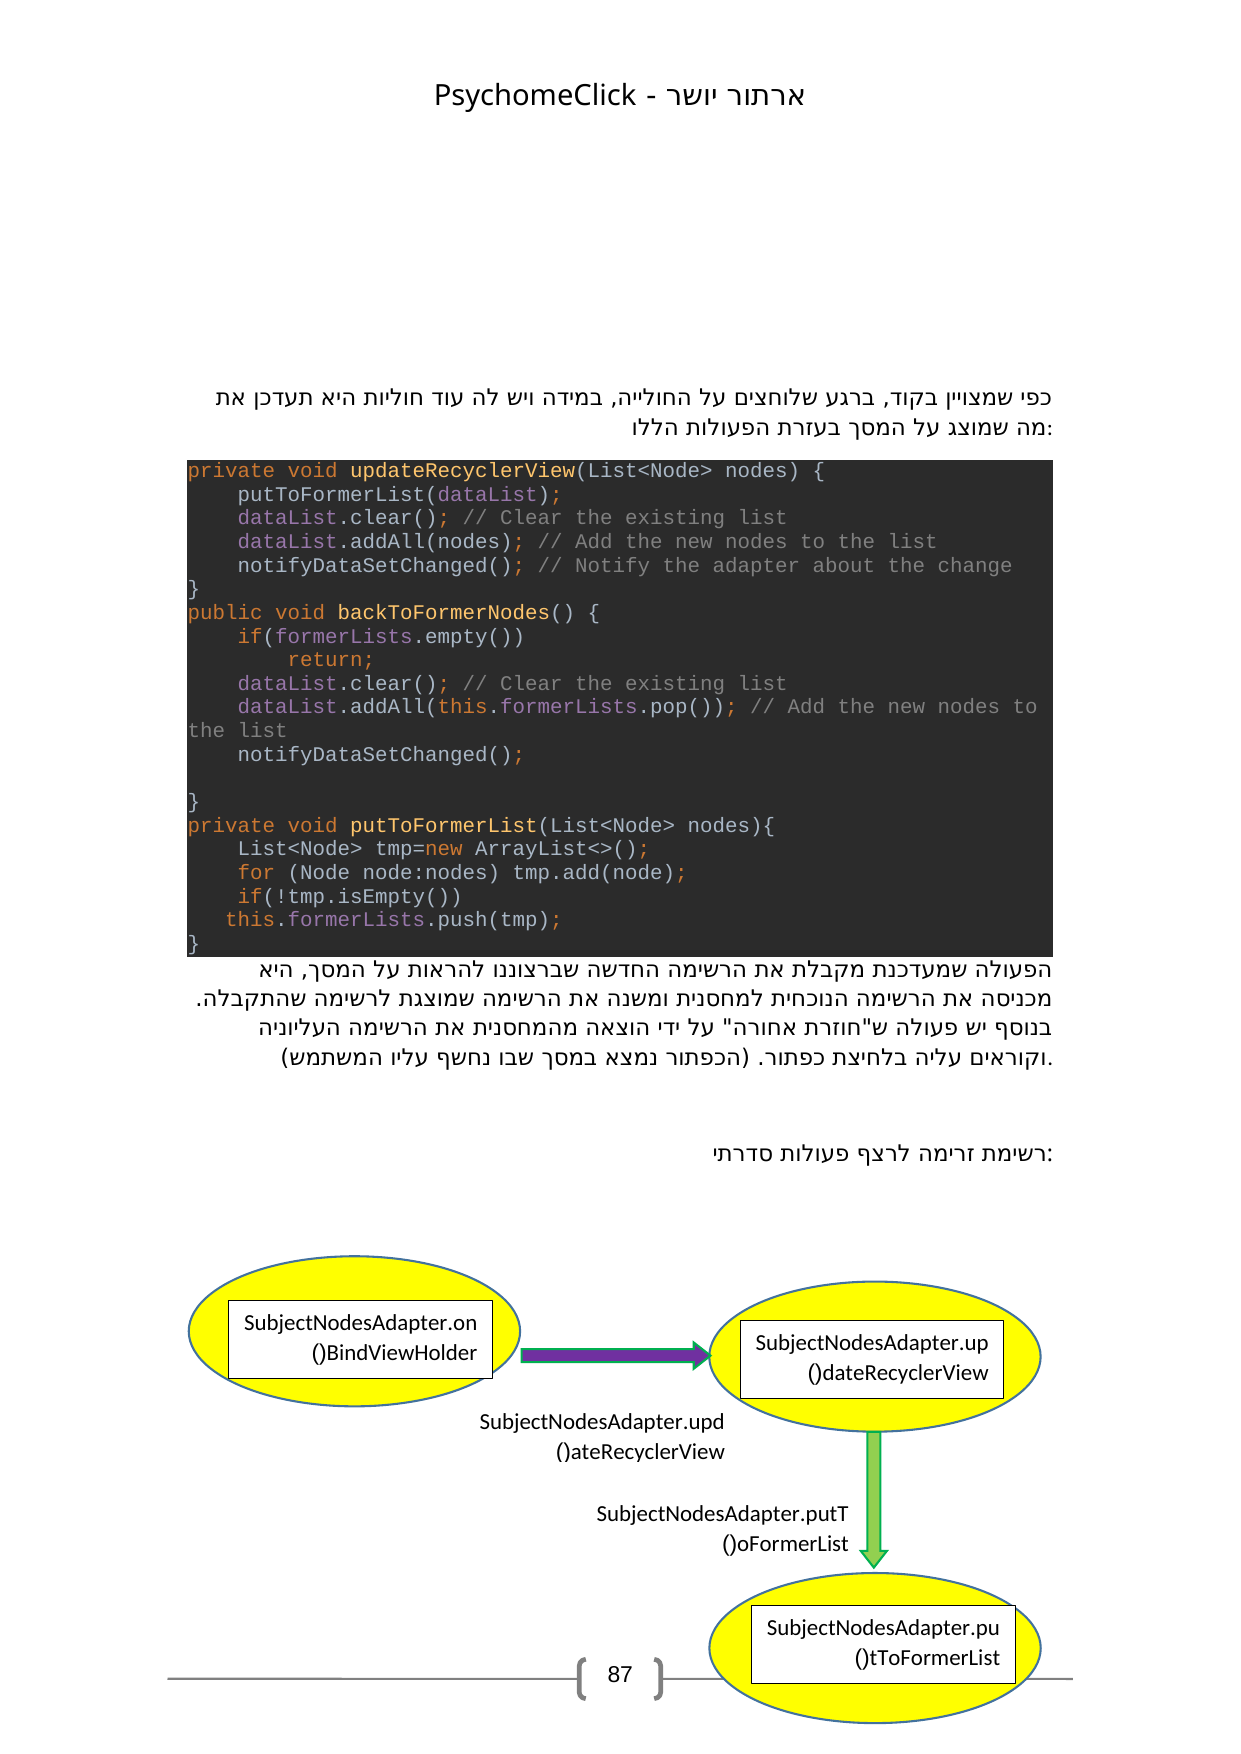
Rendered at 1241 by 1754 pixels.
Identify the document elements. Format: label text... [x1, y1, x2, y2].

text private void updateRecyclerView(List<Node> nodes) { putToFormerList(dataList); dataList.clear(); // Clear the existing list dataList.addAll(nodes); // Add the new nodes to the list notifyDataSetChanged(); // Notify the adapter about the change } public void backToFormerNodes() { if(formerLists.empty()) return; dataList.clear(); // Clear the existing list dataList.addAll(this.formerLists.pop()); // Add the new nodes to the list notifyDataSetChanged(); } private void putToFormerList(List<Node> nodes){ List<Node> tmp=new ArrayList<>(); for (Node node:nodes) tmp.add(node); if(!tmp.isEmpty()) this.formerLists.push(tmp); } [187, 460, 1053, 957]
text רשימת זרימה לרצף פעולות סדרתי: [187, 1137, 1053, 1168]
text הפעולה שמעדכנת מקבלת את הרשימה החדשה שברצוננו להראות על המסך, היא מכניסה את הרשימה הנוכחית למחסנית ומשנה את הרשימה שמוצגת לרשימה שהתקבלה. בנוסף יש פעולה ש"חוזרת אחורה" על ידי הוצאה מהמחסנית את הרשימה העליוניה וקוראים עליה בלחיצת כפתור. (הכפתור נמצא במסך שבו נחשף עליו המשתמש). [187, 957, 1053, 1071]
text כפי שמצויין בקוד, ברגע שלוחצים על החולייה, במידה ויש לה עוד חוליות היא תעדכן את מה שמוצג על המסך בעזרת הפעולות הללו: [187, 384, 1053, 441]
